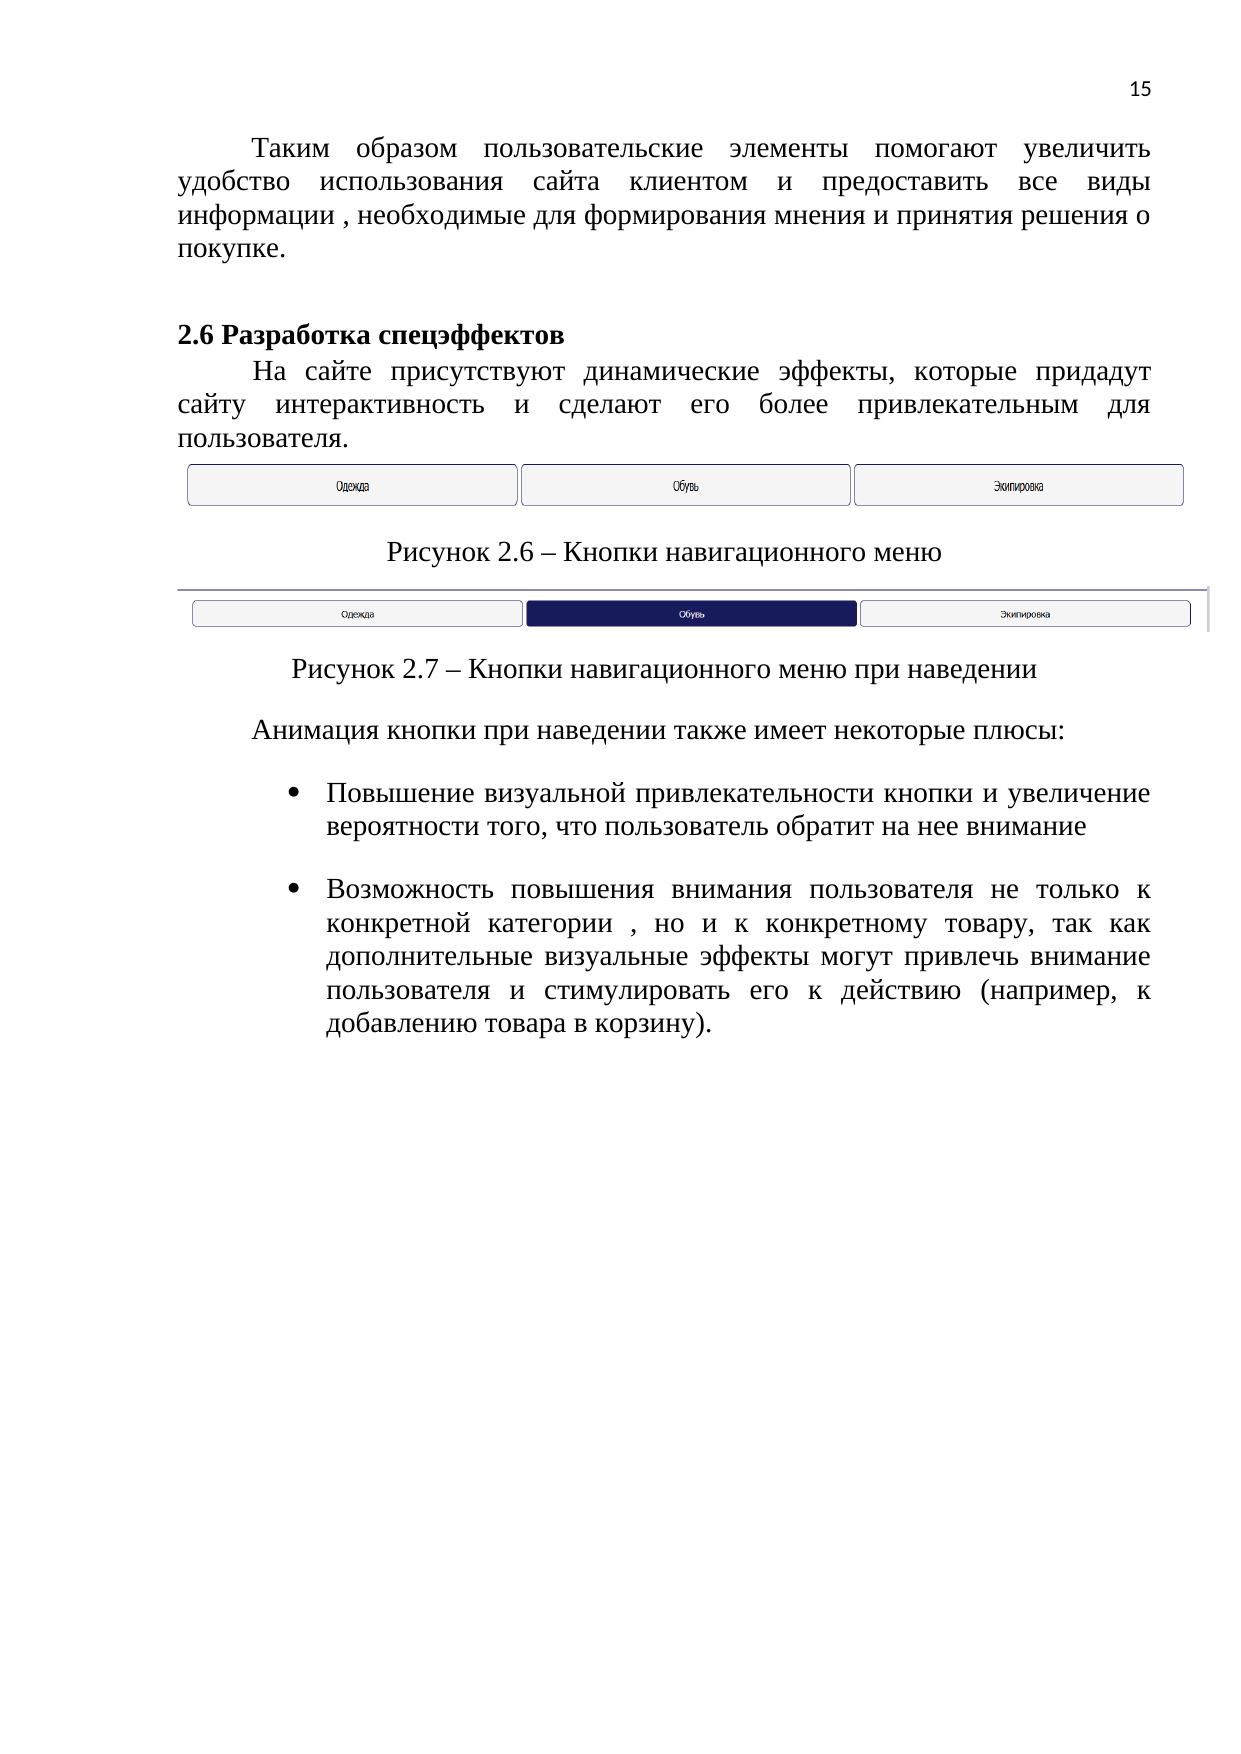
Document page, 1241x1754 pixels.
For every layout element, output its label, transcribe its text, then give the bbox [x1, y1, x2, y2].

picture [177, 453, 1194, 515]
text Таким образом пользовательские элементы помогают увеличить удобство использования сайта клиентом и предоставить все виды информации , необходимые для формирования мнения и принятия решения о покупке. [177, 130, 1152, 264]
text Анимация кнопки при наведении также имеет некоторые плюсы: [177, 712, 1152, 746]
text На сайте присутствуют динамические эффекты, которые придадут сайту интерактивность и сделают его более привлекательным для пользователя. [177, 353, 1152, 453]
text Рисунок 2.7 – Кнопки навигационного меню при наведении [177, 651, 1152, 684]
list Возможность повышения внимания пользователя не только к конкретной категории , но и к конкретному товару, так как дополнительные визуальные эффекты могут привлечь внимание пользователя и стимулировать его к действию (например, к добавлению товара в корзину). [288, 871, 1152, 1039]
subtitle 2.6 Разработка спецэффектов [177, 317, 1152, 350]
picture [177, 586, 1210, 632]
text Рисунок 2.6 – Кнопки навигационного меню [177, 534, 1152, 567]
list Повышение визуальной привлекательности кнопки и увеличение вероятности того, что пользователь обратит на нее внимание [288, 775, 1152, 842]
